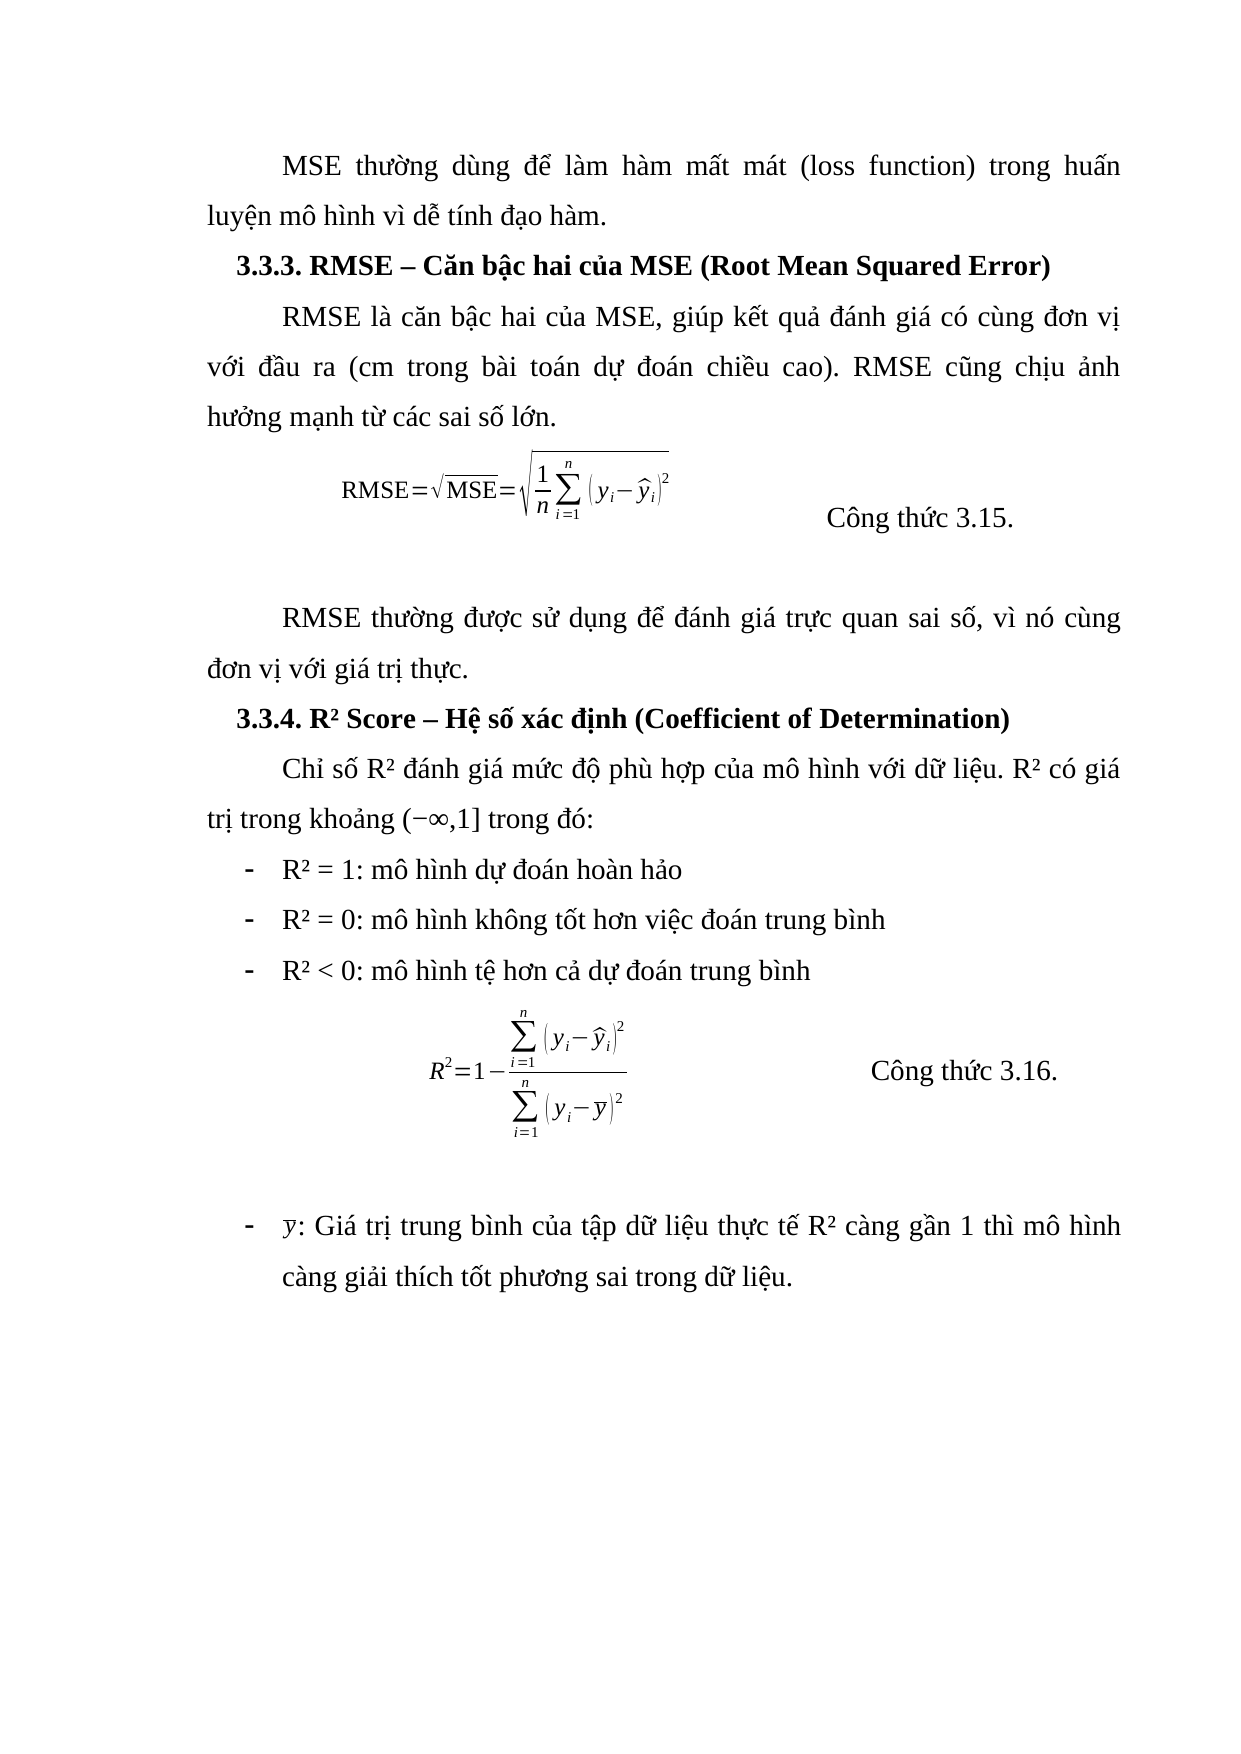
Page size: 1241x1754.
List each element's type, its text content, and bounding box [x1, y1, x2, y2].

text MSE thường dùng để làm hàm mất mát (loss function) trong huấn luyện mô hình vì dễ tính đạo hàm. [207, 148, 1122, 232]
list R² = 1: mô hình dự đoán hoàn hảo [244, 852, 1122, 886]
table_header Công thức 3.15. [815, 450, 1080, 600]
subtitle 3.3.4. R² Score – Hệ số xác định (Coefficient of Determination) [236, 701, 1122, 734]
list R² < 0: mô hình tệ hơn cả dự đoán trung bình [244, 953, 1122, 986]
table_header Công thức 3.16. [859, 1003, 1080, 1208]
text RMSE là căn bậc hai của MSE, giúp kết quả đánh giá có cùng đơn vị với đầu ra (cm trong bài toán dự đoán chiều cao). RMSE cũng chịu ảnh hưởng mạnh từ các sai số lớn. [207, 299, 1122, 433]
list R² = 0: mô hình không tốt hơn việc đoán trung bình [244, 902, 1122, 936]
subtitle 3.3.3. RMSE – Căn bậc hai của MSE (Root Mean Squared Error) [236, 248, 1122, 282]
table_header [196, 450, 815, 600]
list ​: Giá trị trung bình của tập dữ liệu thực tế R² càng gần 1 thì mô hình càng giải thích tốt phương sai trong dữ liệu. [244, 1208, 1122, 1293]
table_header [196, 1003, 859, 1208]
text Chỉ số R² đánh giá mức độ phù hợp của mô hình với dữ liệu. R² có giá trị trong khoảng (−∞,1] trong đó: [207, 751, 1122, 835]
text RMSE thường được sử dụng để đánh giá trực quan sai số, vì nó cùng đơn vị với giá trị thực. [207, 600, 1122, 684]
